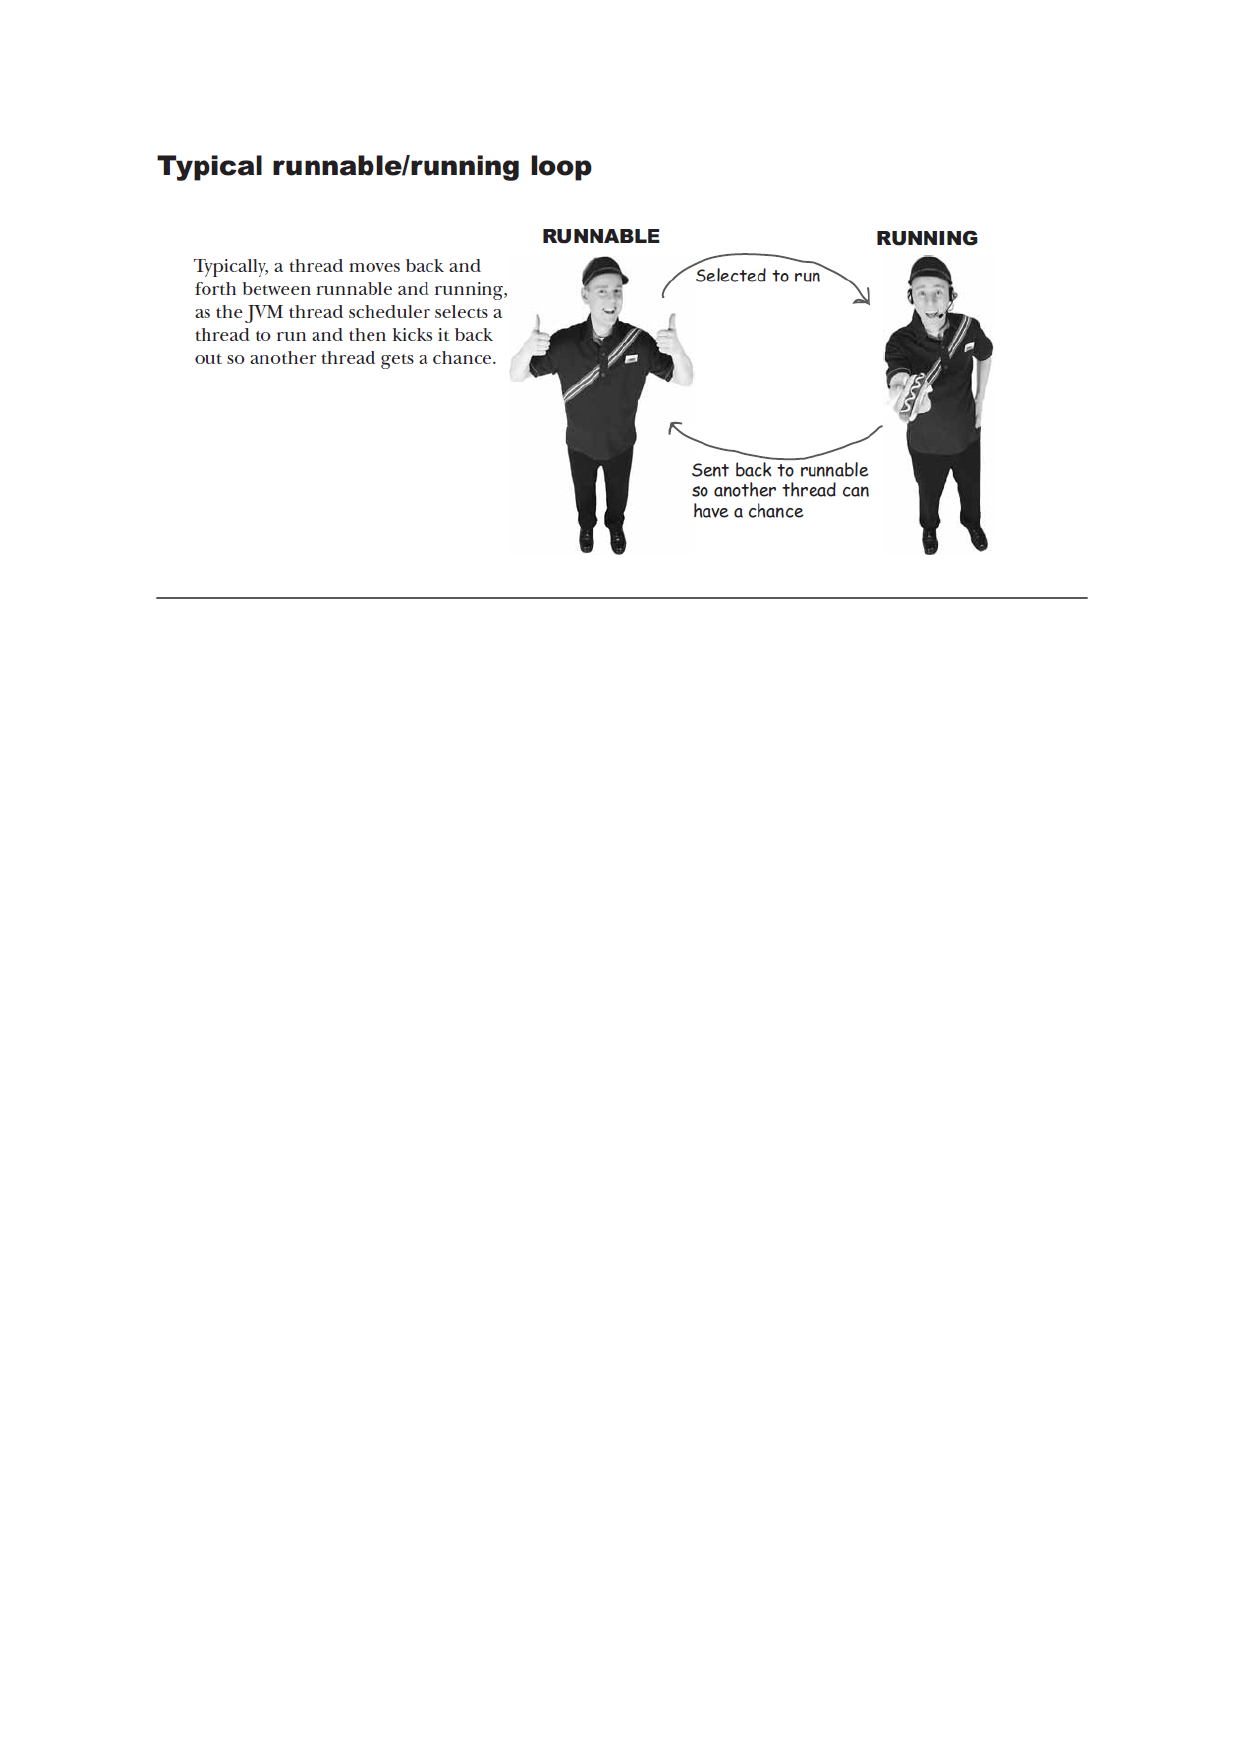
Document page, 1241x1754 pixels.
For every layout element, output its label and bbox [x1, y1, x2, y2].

picture [150, 150, 1091, 609]
